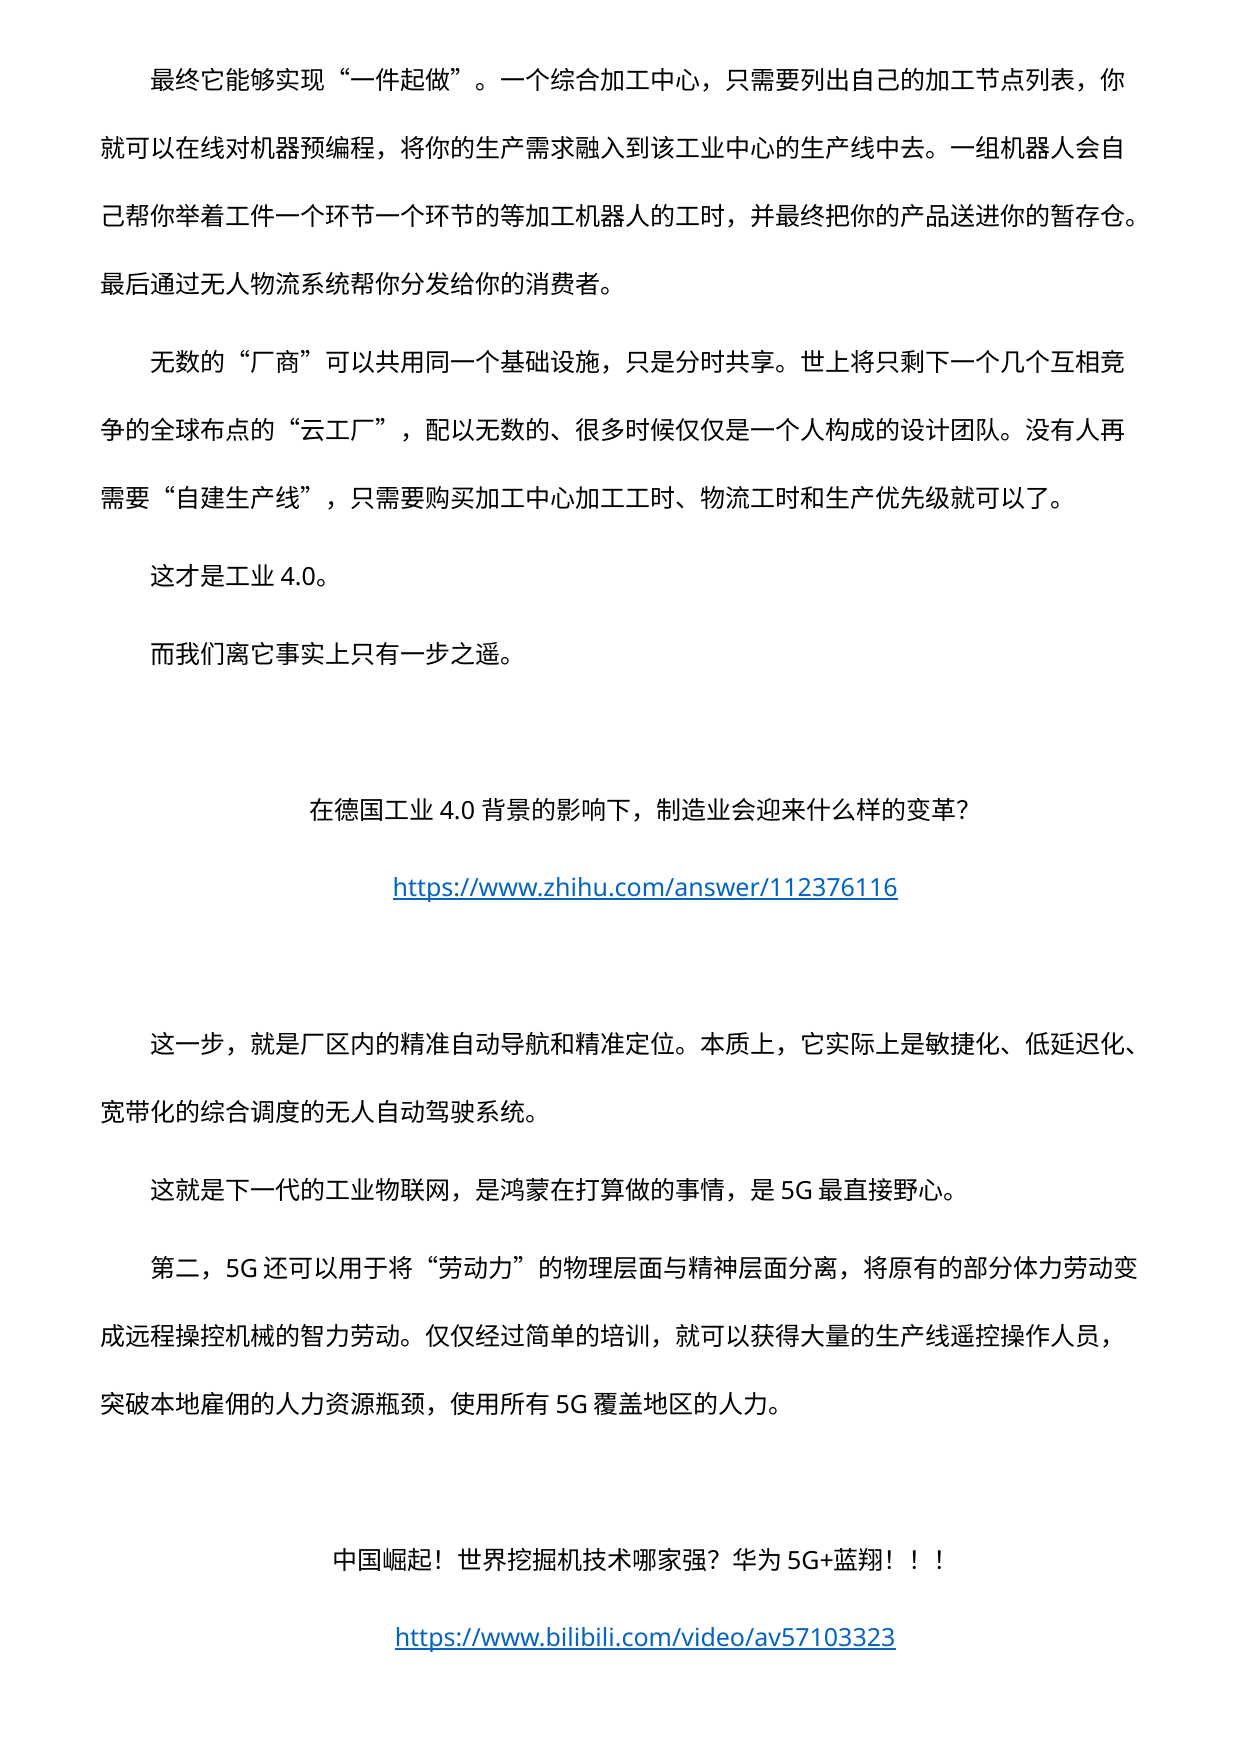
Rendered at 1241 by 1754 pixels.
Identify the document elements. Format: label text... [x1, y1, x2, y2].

text https://www.bilibili.com/video/av57103323 [100, 1603, 1140, 1671]
text 而我们离它事实上只有一步之遥。 [100, 619, 1140, 687]
text 在德国工业 4.0 背景的影响下，制造业会迎来什么样的变革？ [100, 775, 1140, 843]
text 这一步，就是厂区内的精准自动导航和精准定位。本质上，它实际上是敏捷化、低延迟化、宽带化的综合调度的无人自动驾驶系统。 [100, 1009, 1140, 1144]
text 无数的“厂商”可以共用同一个基础设施，只是分时共享。世上将只剩下一个几个互相竞争的全球布点的“云工厂”，配以无数的、很多时候仅仅是一个人构成的设计团队。没有人再需要“自建生产线”，只需要购买加工中心加工工时、物流工时和生产优先级就可以了。 [100, 327, 1140, 531]
text 中国崛起！世界挖掘机技术哪家强？华为5G+蓝翔！！！ [100, 1524, 1140, 1592]
text https://www.zhihu.com/answer/112376116 [100, 853, 1140, 921]
text 这就是下一代的工业物联网，是鸿蒙在打算做的事情，是5G最直接野心。 [100, 1155, 1140, 1223]
text 这才是工业4.0。 [100, 541, 1140, 608]
text 最终它能够实现“一件起做”。一个综合加工中心，只需要列出自己的加工节点列表，你就可以在线对机器预编程，将你的生产需求融入到该工业中心的生产线中去。一组机器人会自己帮你举着工件一个环节一个环节的等加工机器人的工时，并最终把你的产品送进你的暂存仓。最后通过无人物流系统帮你分发给你的消费者。 [100, 45, 1140, 317]
text 第二，5G还可以用于将“劳动力”的物理层面与精神层面分离，将原有的部分体力劳动变成远程操控机械的智力劳动。仅仅经过简单的培训，就可以获得大量的生产线遥控操作人员，突破本地雇佣的人力资源瓶颈，使用所有5G覆盖地区的人力。 [100, 1233, 1140, 1436]
